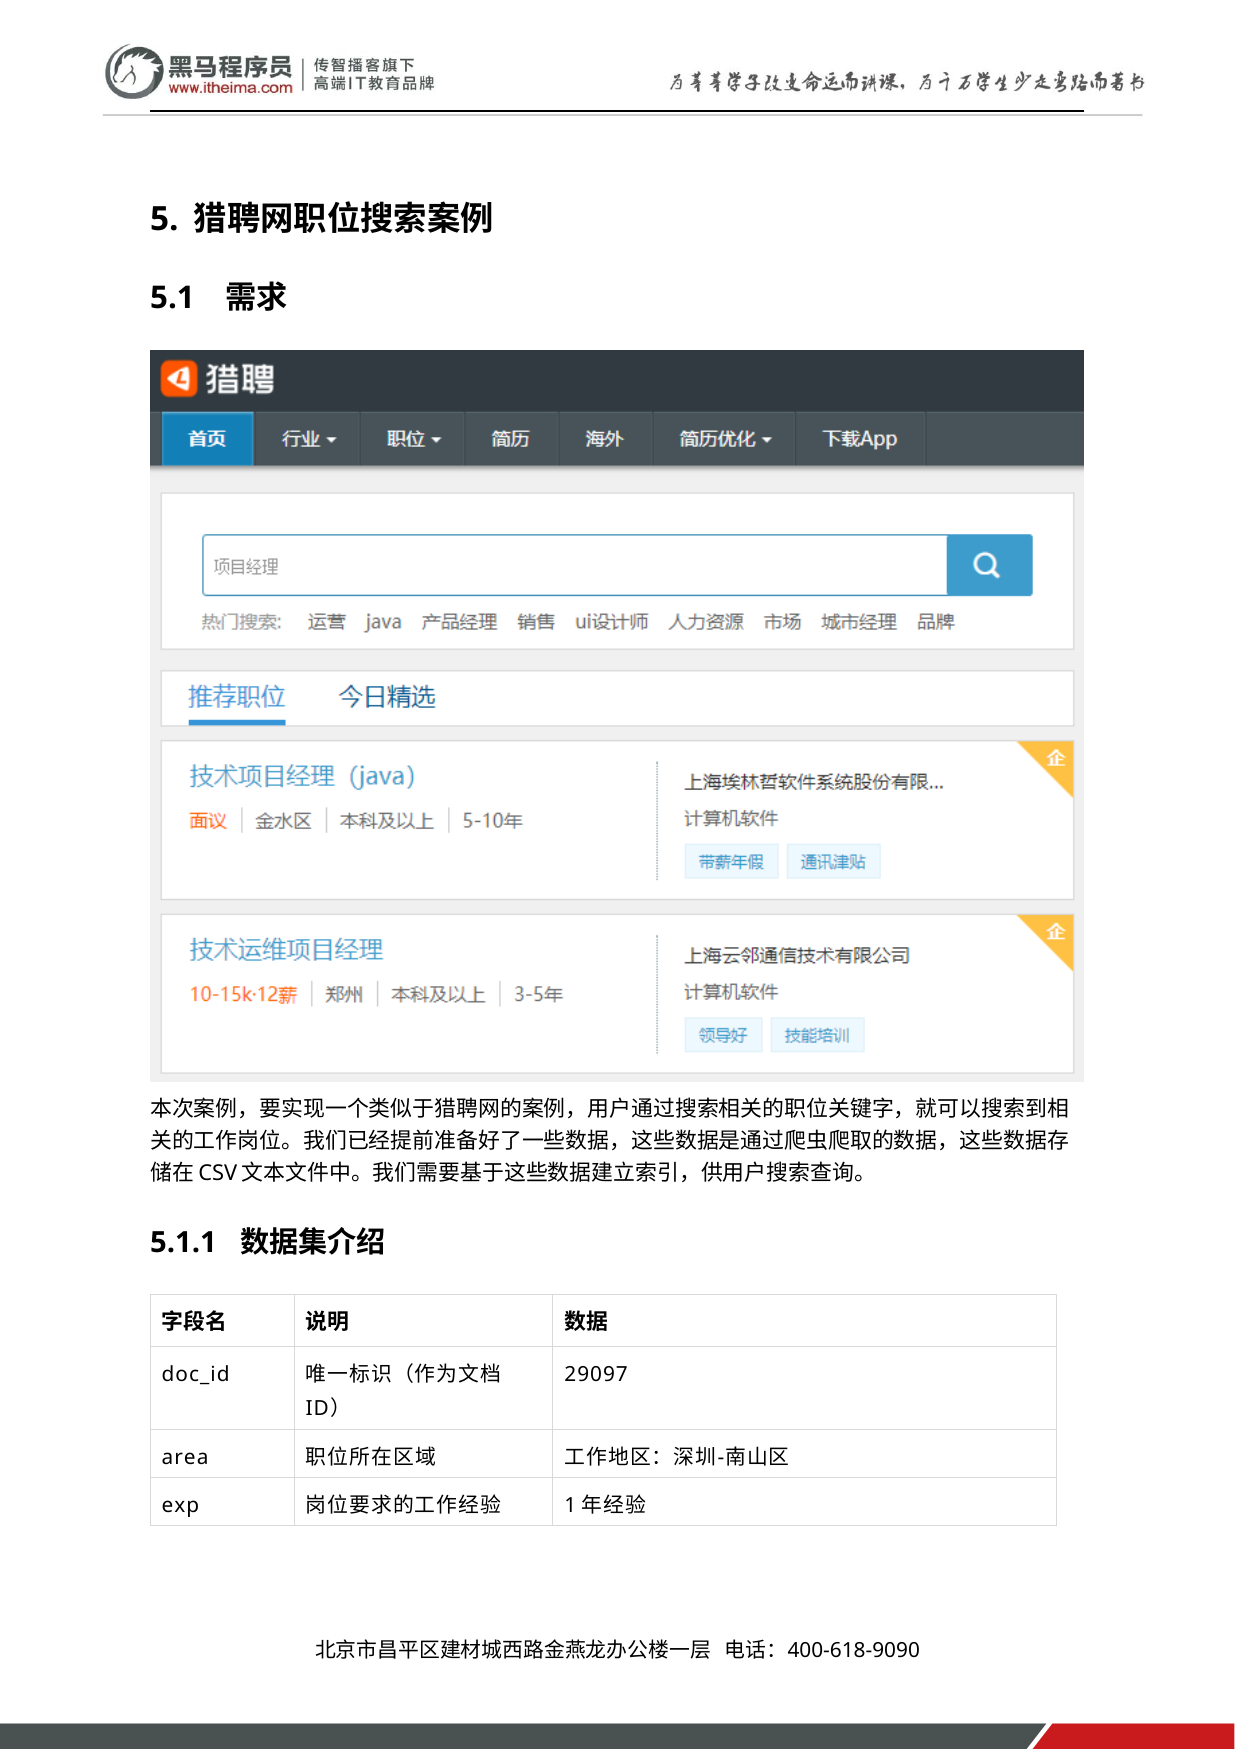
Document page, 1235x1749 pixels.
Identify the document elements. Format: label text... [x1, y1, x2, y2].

table_cell 唯一标识（作为文档ID） [295, 1347, 552, 1428]
table_header 字段名 [151, 1295, 294, 1346]
picture [0, 1664, 1235, 1749]
text 本次案例，要实现一个类似于猎聘网的案例，用户通过搜索相关的职位关键字，就可以搜索到相关的工作岗位。我们已经提前准备好了一些数据，这些数据是通过爬虫爬取的数据，这些数据存储在CSV文本文件中。我们需要基于这些数据建立索引，供用户搜索查询。 [150, 1091, 1084, 1186]
table_cell 1年经验 [553, 1478, 1056, 1525]
table_header 数据 [553, 1295, 1056, 1346]
table_cell 29097 [553, 1347, 1056, 1428]
table_cell 职位所在区域 [295, 1430, 552, 1477]
table_header 说明 [295, 1295, 552, 1346]
subtitle 需求 [150, 272, 1084, 318]
table_cell 工作地区：深圳-南山区 [553, 1430, 1056, 1477]
table_cell 岗位要求的工作经验 [295, 1478, 552, 1525]
subtitle 数据集介绍 [150, 1219, 1084, 1261]
table_cell exp [151, 1478, 294, 1525]
table_cell area [151, 1430, 294, 1477]
subtitle 猎聘网职位搜索案例 [150, 192, 1084, 240]
table_cell doc_id [151, 1347, 294, 1428]
picture [0, 0, 1235, 123]
picture [150, 350, 1084, 1082]
